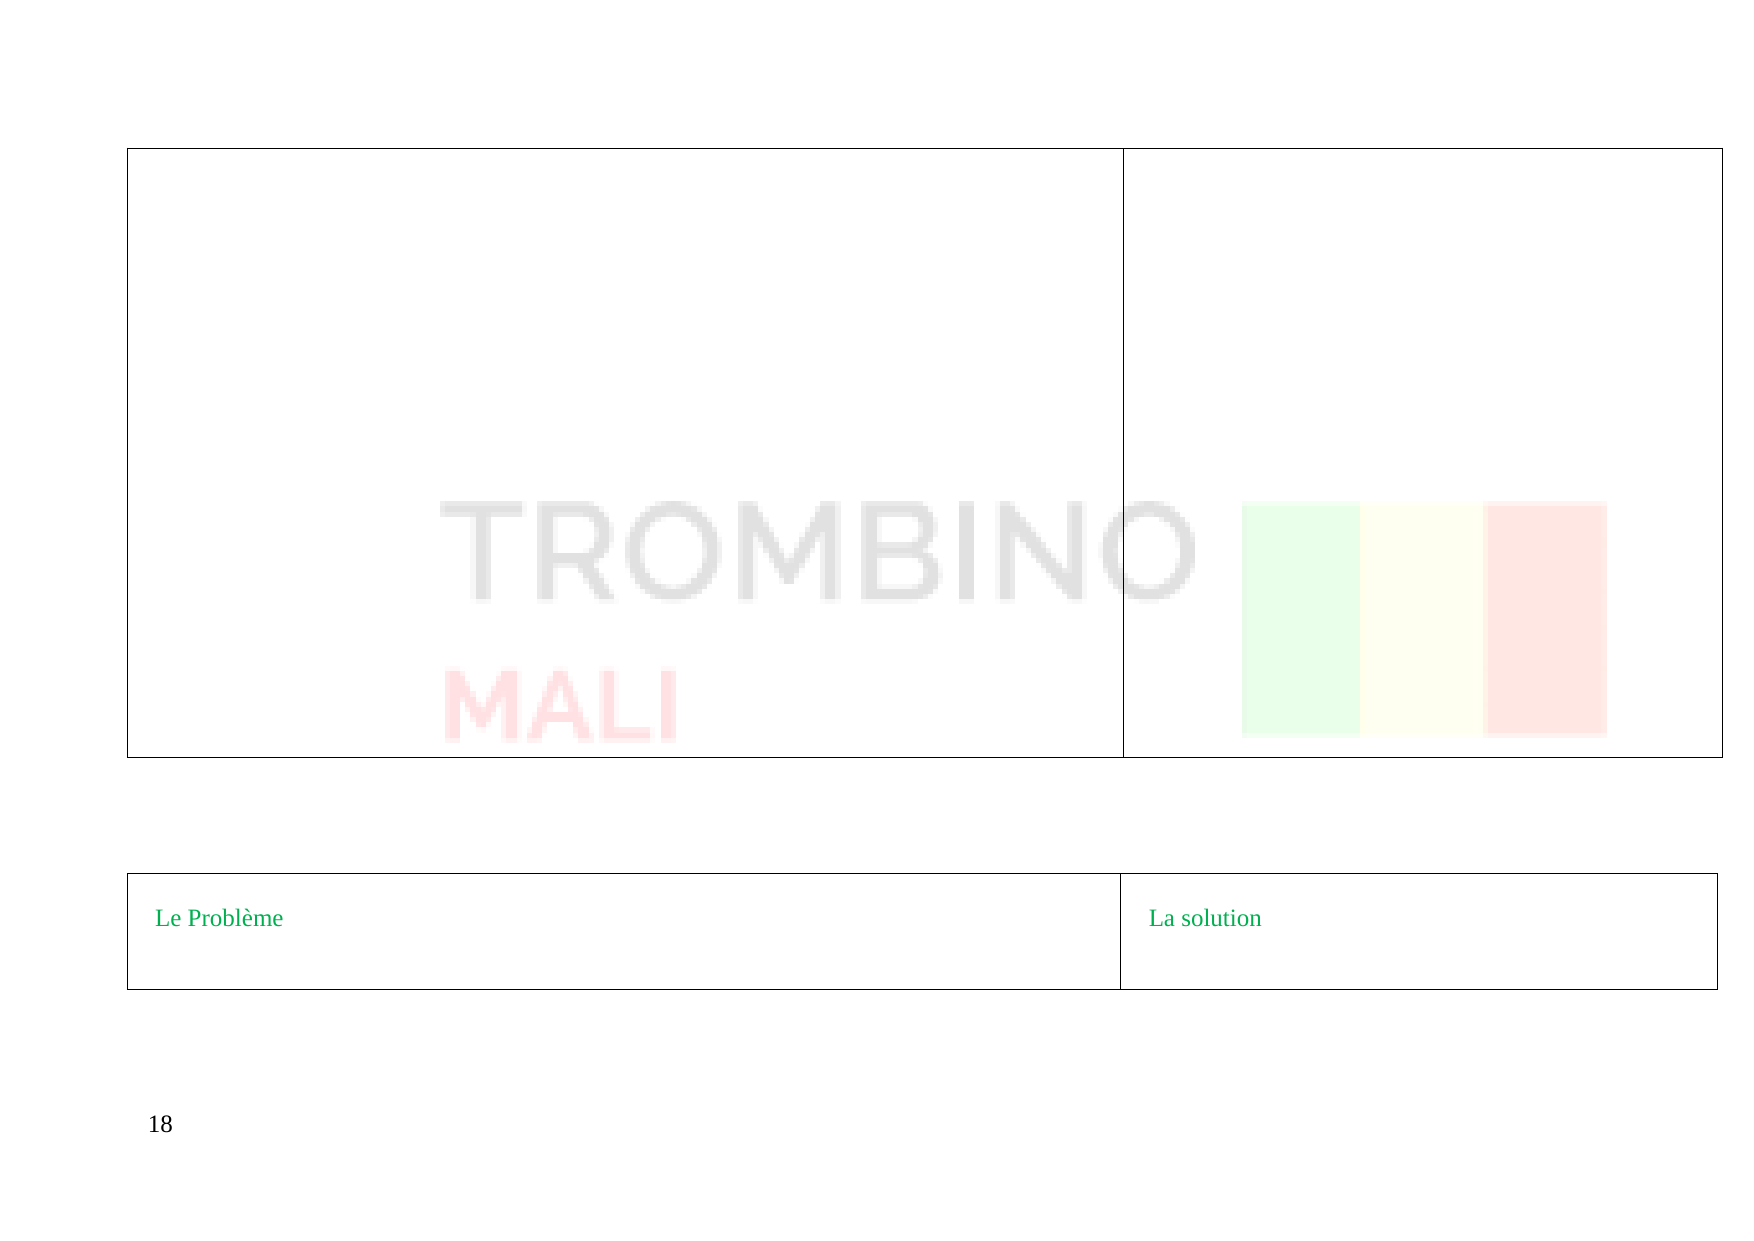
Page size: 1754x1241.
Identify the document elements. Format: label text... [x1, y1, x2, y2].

table_cell [1124, 149, 1722, 757]
table_header Le Problème [128, 874, 1120, 989]
table_cell [128, 149, 1123, 757]
table_header La solution [1121, 874, 1717, 989]
